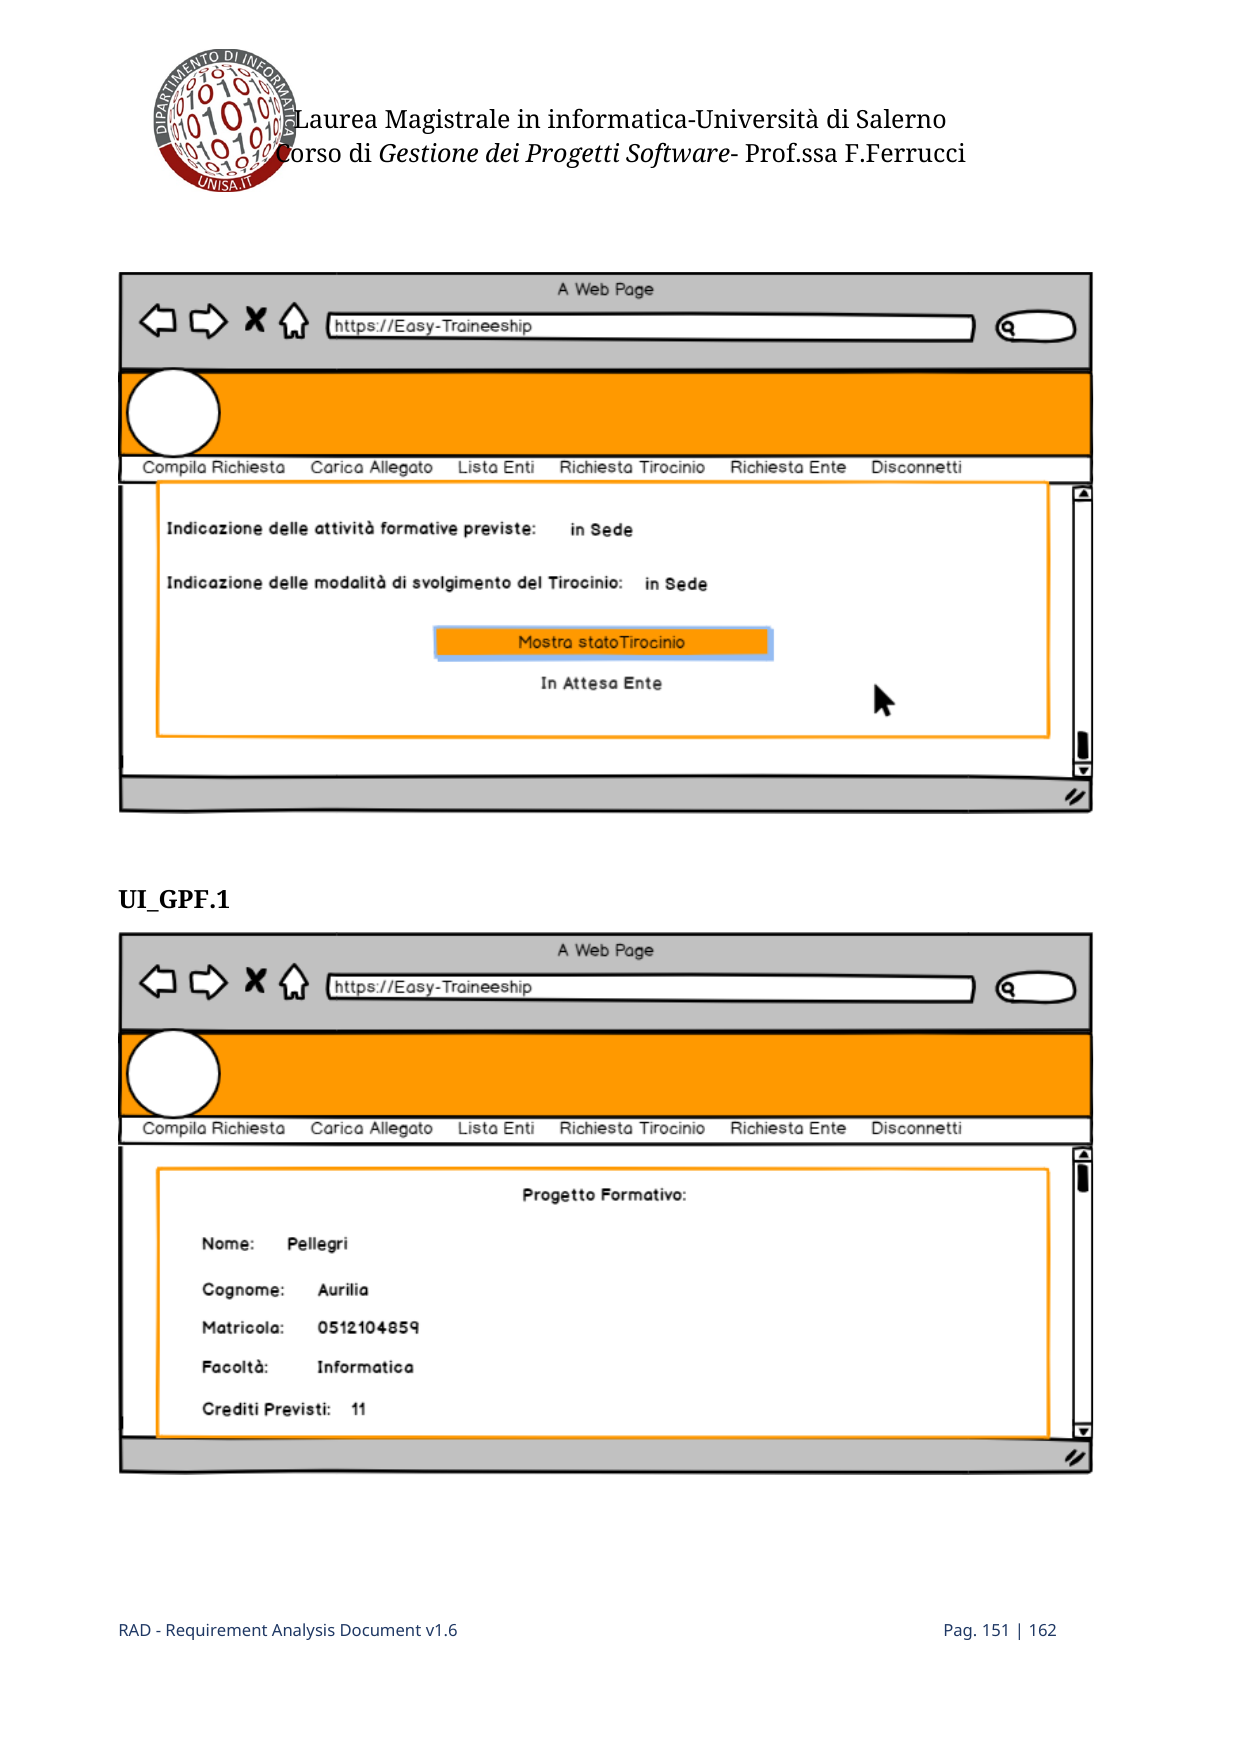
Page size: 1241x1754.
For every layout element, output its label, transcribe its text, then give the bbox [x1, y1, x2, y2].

picture [118, 932, 1094, 1475]
list UI_GPF.1 [118, 882, 1122, 916]
picture [118, 272, 1094, 814]
picture [153, 49, 297, 192]
